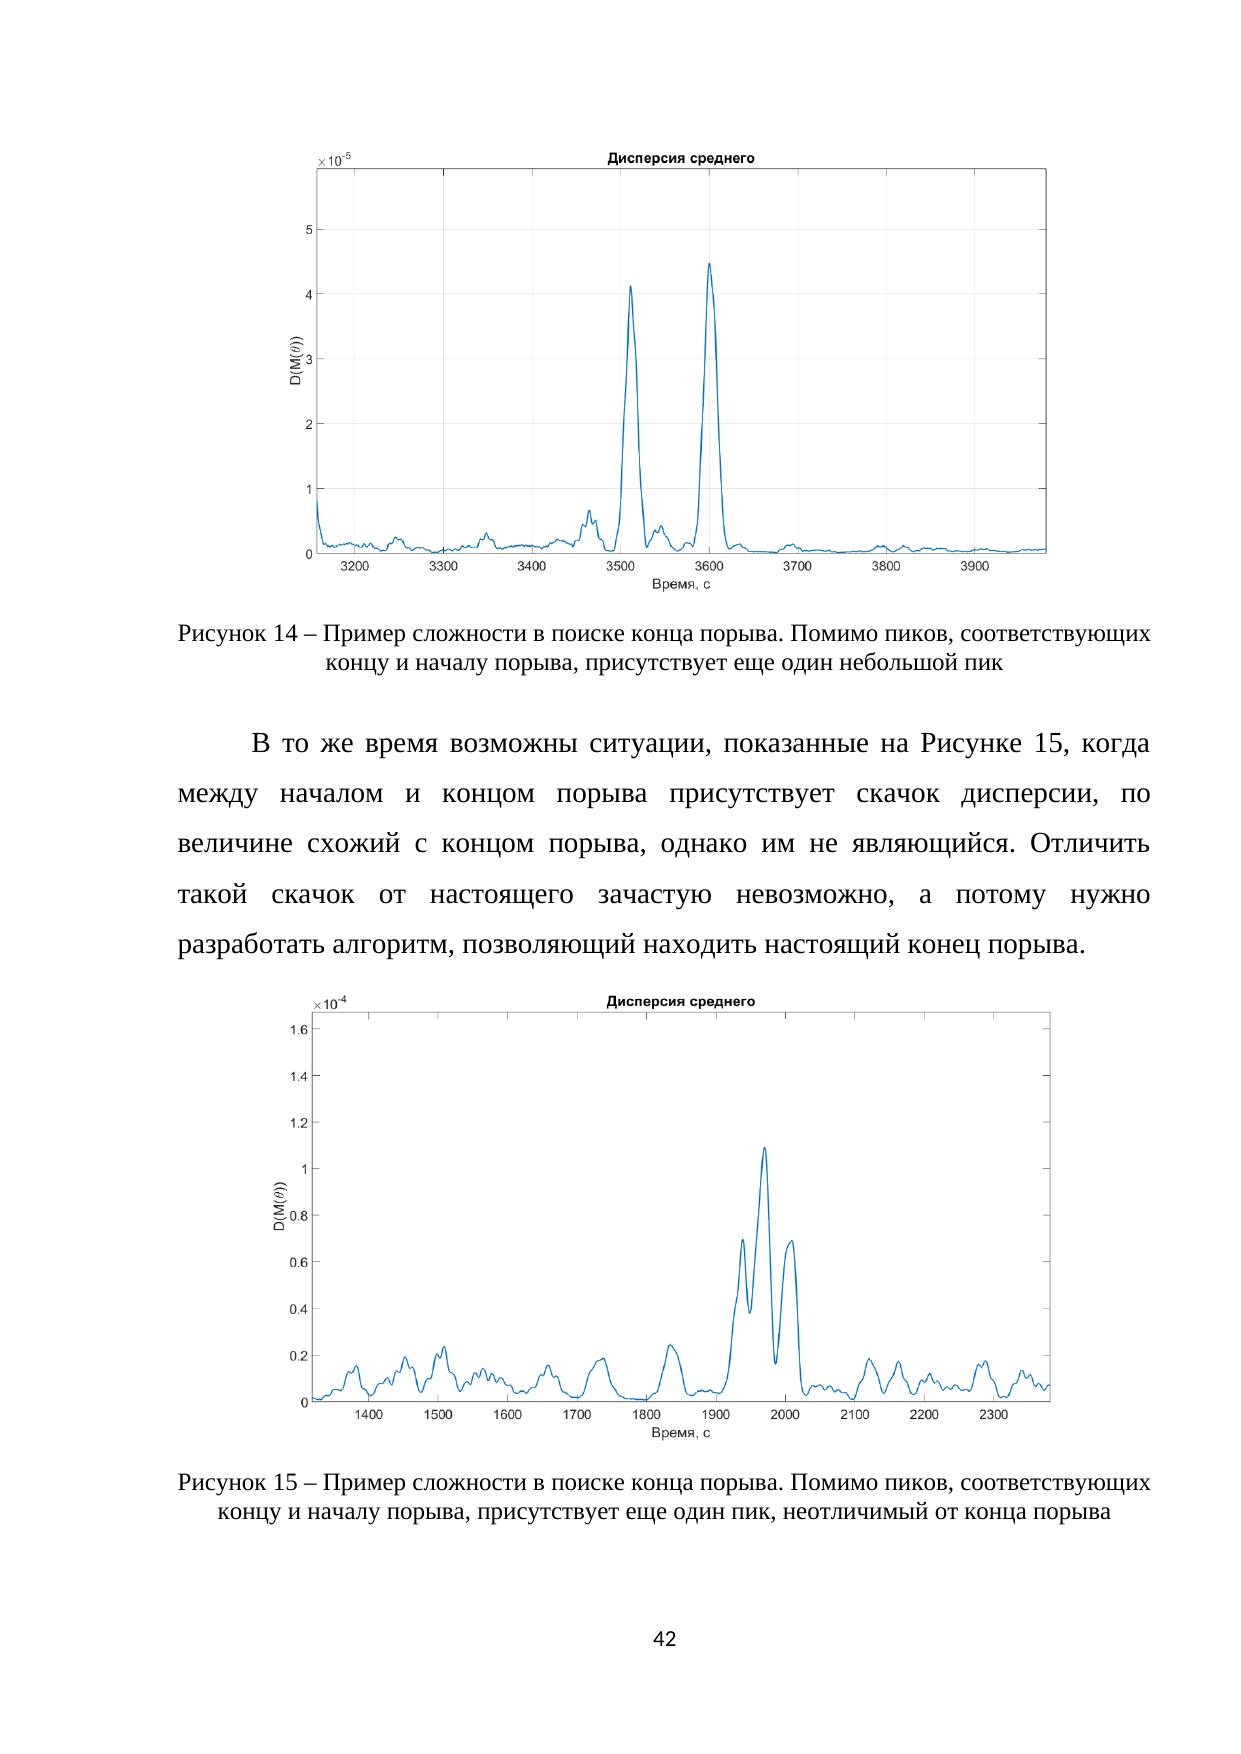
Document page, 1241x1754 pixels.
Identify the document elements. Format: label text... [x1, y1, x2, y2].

text Рисунок 15 – Пример сложности в поиске конца порыва. Помимо пиков, соответствующих концу и началу порыва, присутствует еще один пик, неотличимый от конца порыва [177, 1467, 1152, 1525]
picture [188, 976, 1140, 1454]
text В то же время возможны ситуации, показанные на Рисунке 15, когда между началом и концом порыва присутствует скачок дисперсии, по величине схожий с концом порыва, однако им не являющийся. Отличить такой скачок от настоящего зачастую невозможно, а потому нужно разработать алгоритм, позволяющий находить настоящий конец порыва. [177, 725, 1152, 960]
picture [194, 133, 1135, 605]
text Рисунок 14 – Пример сложности в поиске конца порыва. Помимо пиков, соответствующих концу и началу порыва, присутствует еще один небольшой пик [177, 618, 1152, 676]
